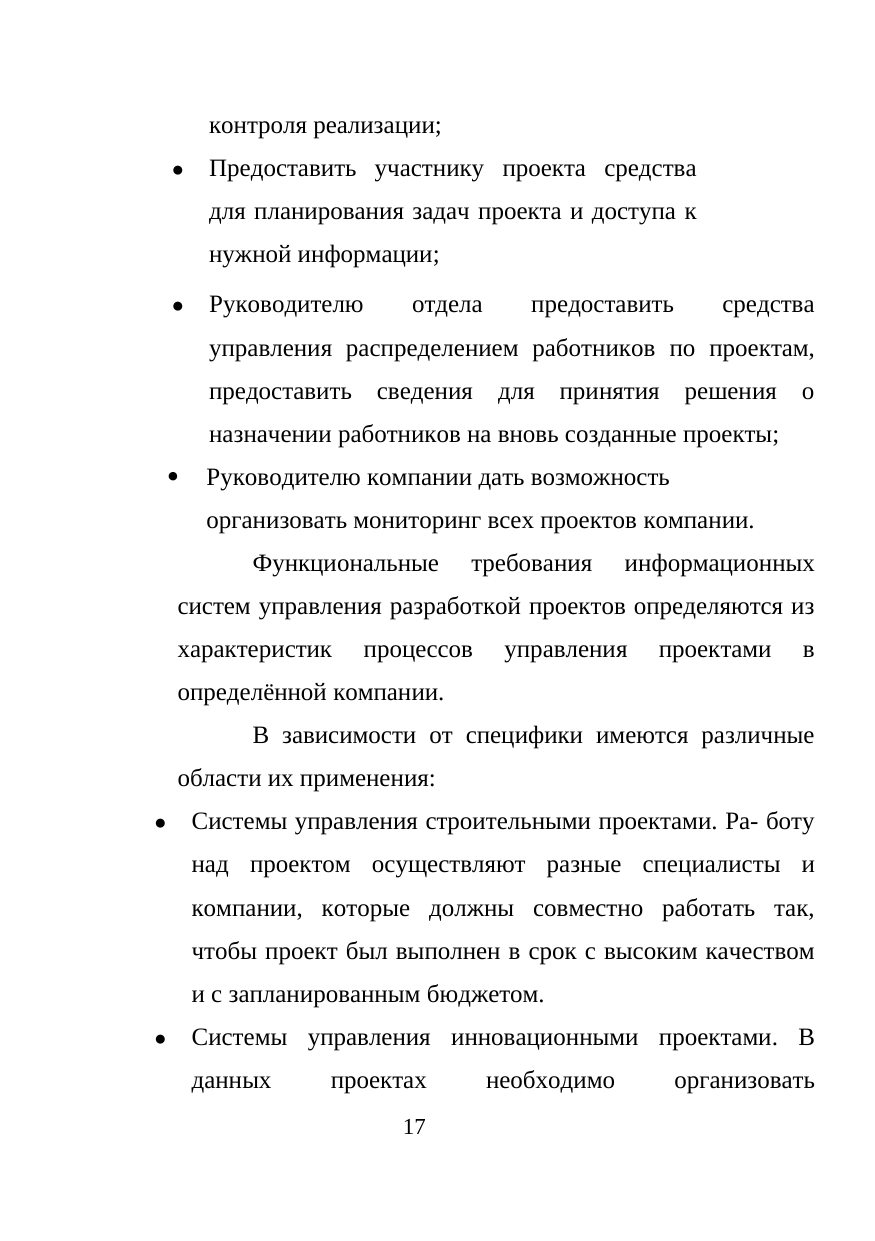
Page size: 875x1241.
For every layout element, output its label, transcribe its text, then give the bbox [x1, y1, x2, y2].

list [154, 1022, 815, 1094]
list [171, 110, 696, 139]
list Руководителю отдела предоставить средства управления распределением работников по проектам, предоставить сведения для принятия решения о назначении работников на вновь созданные проекты; [171, 289, 815, 448]
text В зависимости от специфики имеются различные области их применения: [177, 720, 815, 792]
list Руководителю компании дать возможность организовать мониторинг всех проектов компании. [169, 462, 815, 533]
list Предоставить участнику проекта средства для планирования задач проекта и доступа к нужной информации; [171, 153, 697, 268]
list Системы управления строительными проектами. Ра- боту над проектом осуществляют разные специалисты и компании, которые должны совместно работать так, чтобы проект был выполнен в срок с высоким качеством и с запланированным бюджетом. [154, 806, 815, 1008]
text Функциональные требования информационных систем управления разработкой проектов определяются из характеристик процессов управления проектами в определённой компании. [177, 548, 815, 706]
